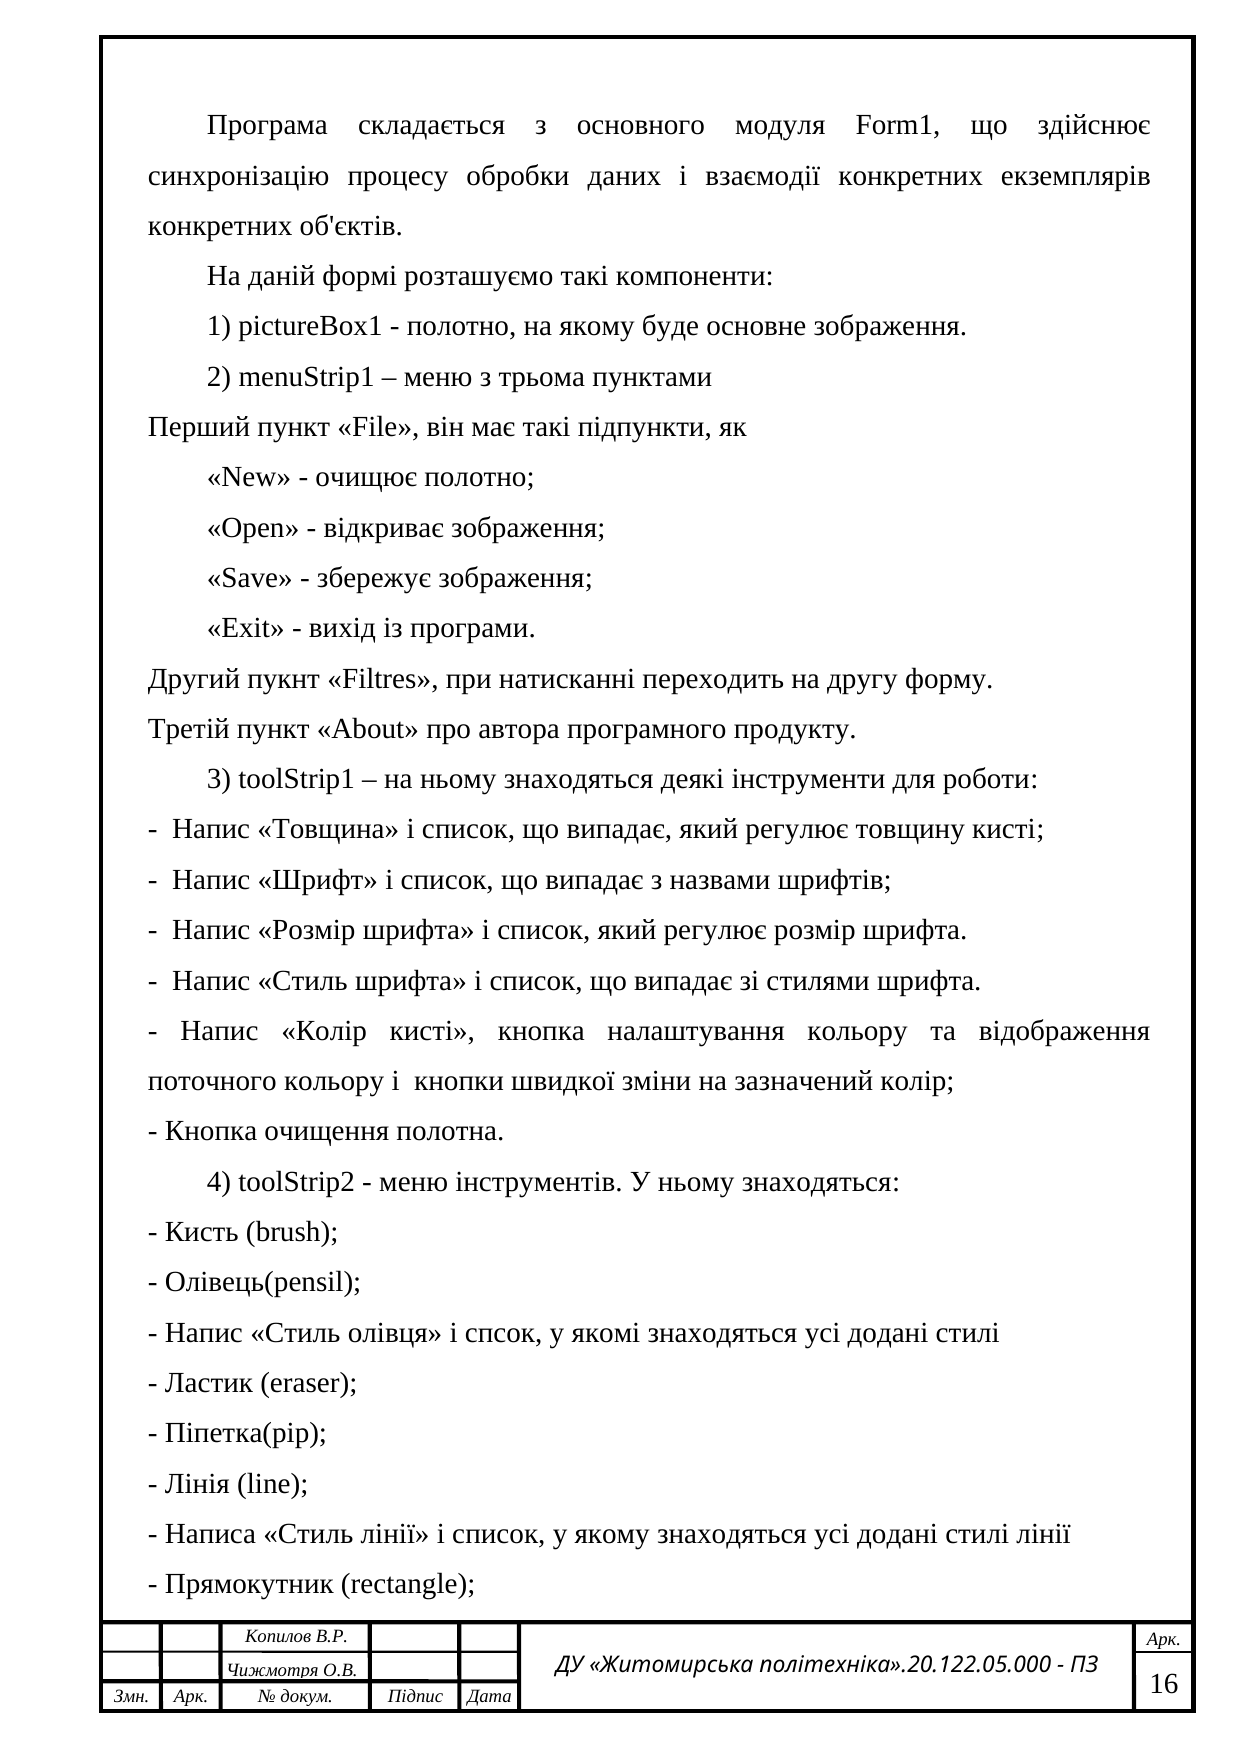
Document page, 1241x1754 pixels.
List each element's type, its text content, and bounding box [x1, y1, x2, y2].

text «New» - очищює полотно; [148, 459, 1152, 493]
text - Ластик (eraser); [148, 1365, 1152, 1399]
text Другий пукнт «Filtres», при натисканні переходить на другу форму. [148, 661, 1152, 694]
text 4) toolStrip2 - меню інструментів. У ньому знаходяться: [148, 1164, 1152, 1197]
text 1) pictureBox1 - полотно, на якому буде основне зображення. [148, 308, 1152, 342]
text - Напис «Товщина» і список, що випадає, який регулює товщину кисті; [148, 812, 1152, 845]
text Перший пункт «File», він має такі підпункти, як [148, 409, 1152, 443]
text - Кнопка очищення полотна. [148, 1113, 1152, 1147]
text - Напис «Шрифт» і список, що випадає з назвами шрифтів; [148, 862, 1152, 896]
text На даній формі розташуємо такі компоненти: [148, 258, 1152, 292]
text - Піпетка(pip); [148, 1415, 1152, 1449]
text - Напис «Колір кисті», кнопка налаштування кольору та відображення поточного кольору і кнопки швидкої зміни на зазначений колір; [148, 1013, 1152, 1097]
text - Напис «Стиль шрифта» і список, що випадає зі стилями шрифта. [148, 963, 1152, 996]
text - Прямокутник (rectangle); [148, 1566, 1152, 1600]
text Третій пункт «About» про автора програмного продукту. [148, 711, 1152, 744]
text - Напис «Стиль олівця» і спсок, у якомі знаходяться усі додані стилі [148, 1315, 1152, 1348]
text - Написа «Стиль лінії» і список, у якому знаходяться усі додані стилі лінії [148, 1516, 1152, 1549]
text «Save» - збережує зображення; [148, 560, 1152, 594]
text - Олівець(pensil); [148, 1264, 1152, 1298]
text 2) menuStrip1 – меню з трьома пунктами [148, 359, 1152, 392]
text «Open» - відкриває зображення; [148, 510, 1152, 543]
text 3) toolStrip1 – на ньому знаходяться деякі інструменти для роботи: [148, 761, 1152, 795]
text - Кисть (brush); [148, 1214, 1152, 1248]
text - Напис «Розмір шрифта» і список, який регулює розмір шрифта. [148, 912, 1152, 946]
text Програма складається з основного модуля Form1, що здійснює синхронізацію процесу обробки даних і взаємодії конкретних екземплярів конкретних об'єктів. [148, 107, 1152, 241]
text - Лінія (line); [148, 1466, 1152, 1499]
text «Exit» - вихід із програми. [148, 610, 1152, 644]
